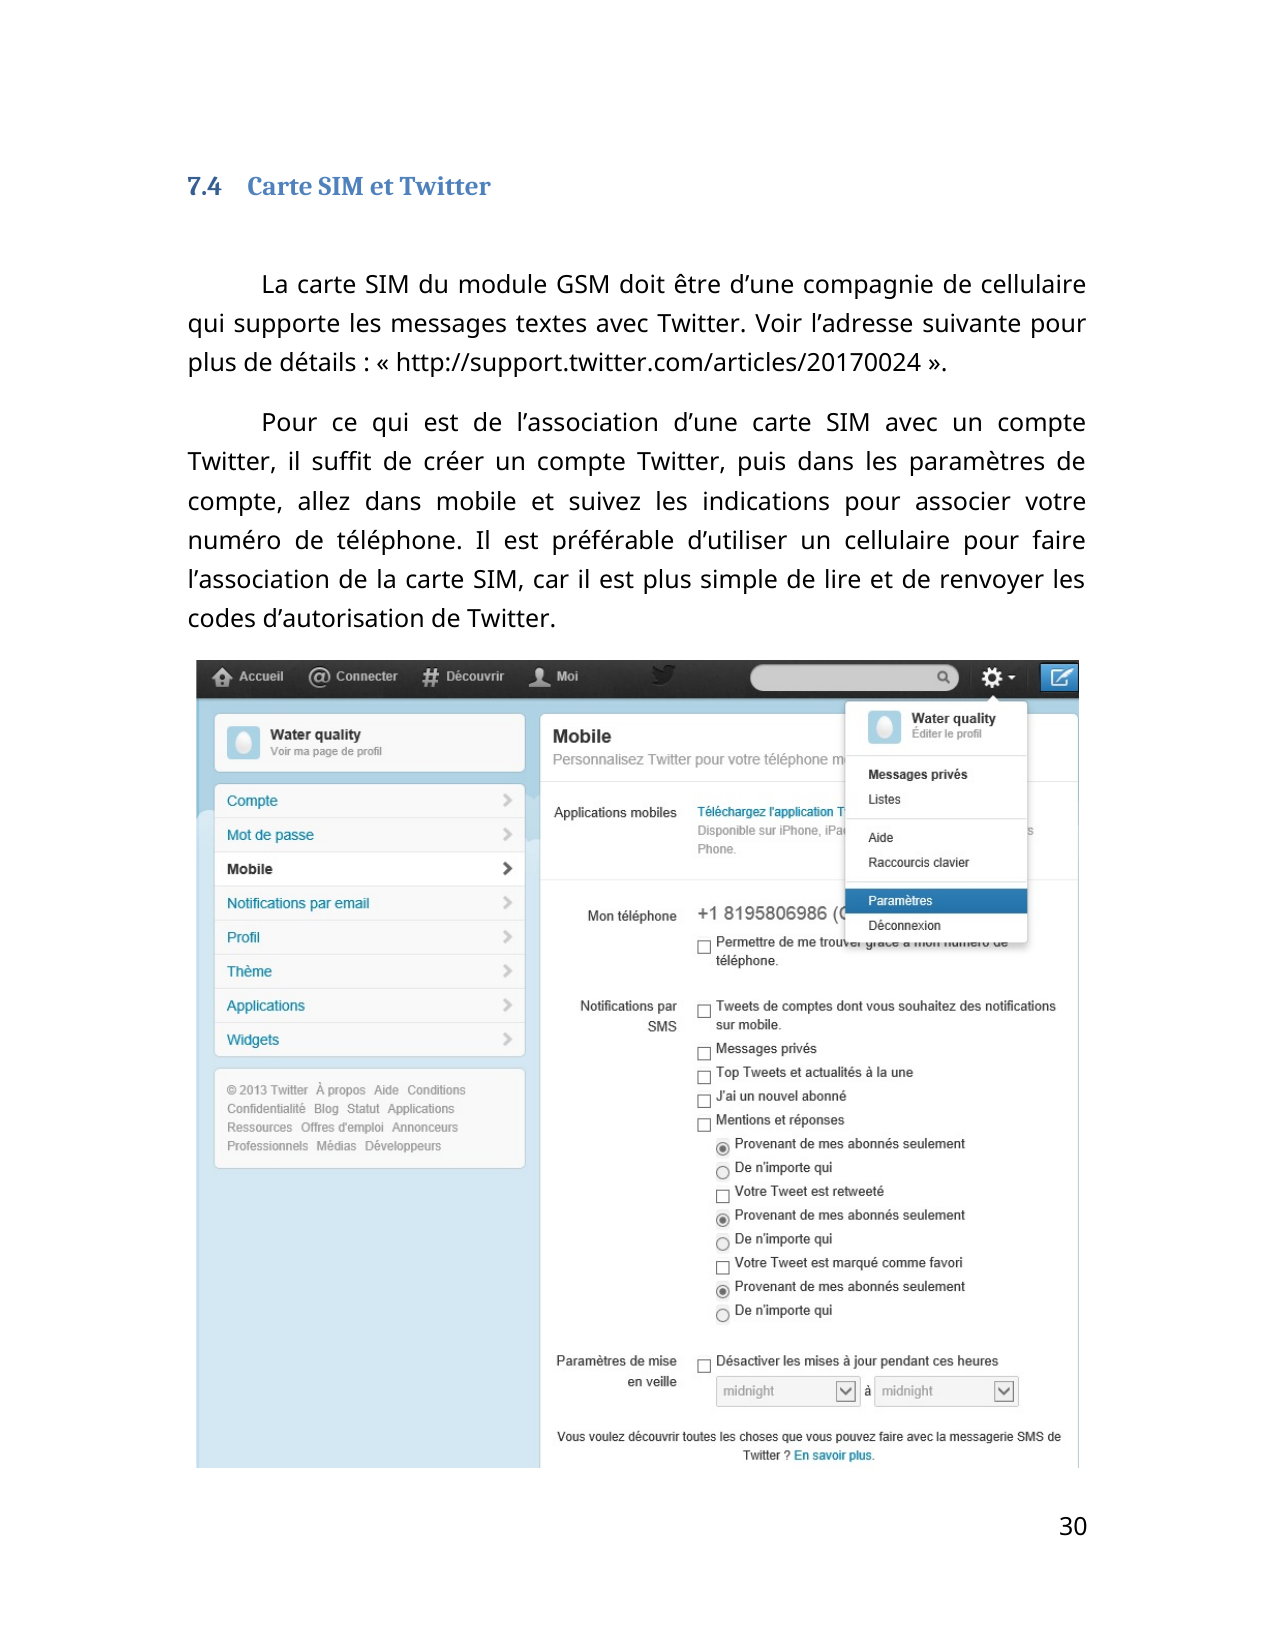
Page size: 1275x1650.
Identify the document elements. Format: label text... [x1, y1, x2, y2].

text La carte SIM du module GSM doit être d’une compagnie de cellulaire qui supporte les messages textes avec Twitter. Voir l’adresse suivante pour plus de détails : « http://support.twitter.com/articles/20170024 ». [187, 267, 1087, 379]
picture [196, 660, 1079, 1468]
subtitle Carte SIM et Twitter [187, 171, 1087, 202]
text Pour ce qui est de l’association d’une carte SIM avec un compte Twitter, il suffit de créer un compte Twitter, puis dans les paramètres de compte, allez dans mobile et suivez les indications pour associer votre numéro de téléphone. Il est préférable d’utiliser un cellulaire pour faire l’association de la carte SIM, car il est plus simple de lire et de renvoyer les codes d’autorisation de Twitter. [187, 405, 1087, 635]
